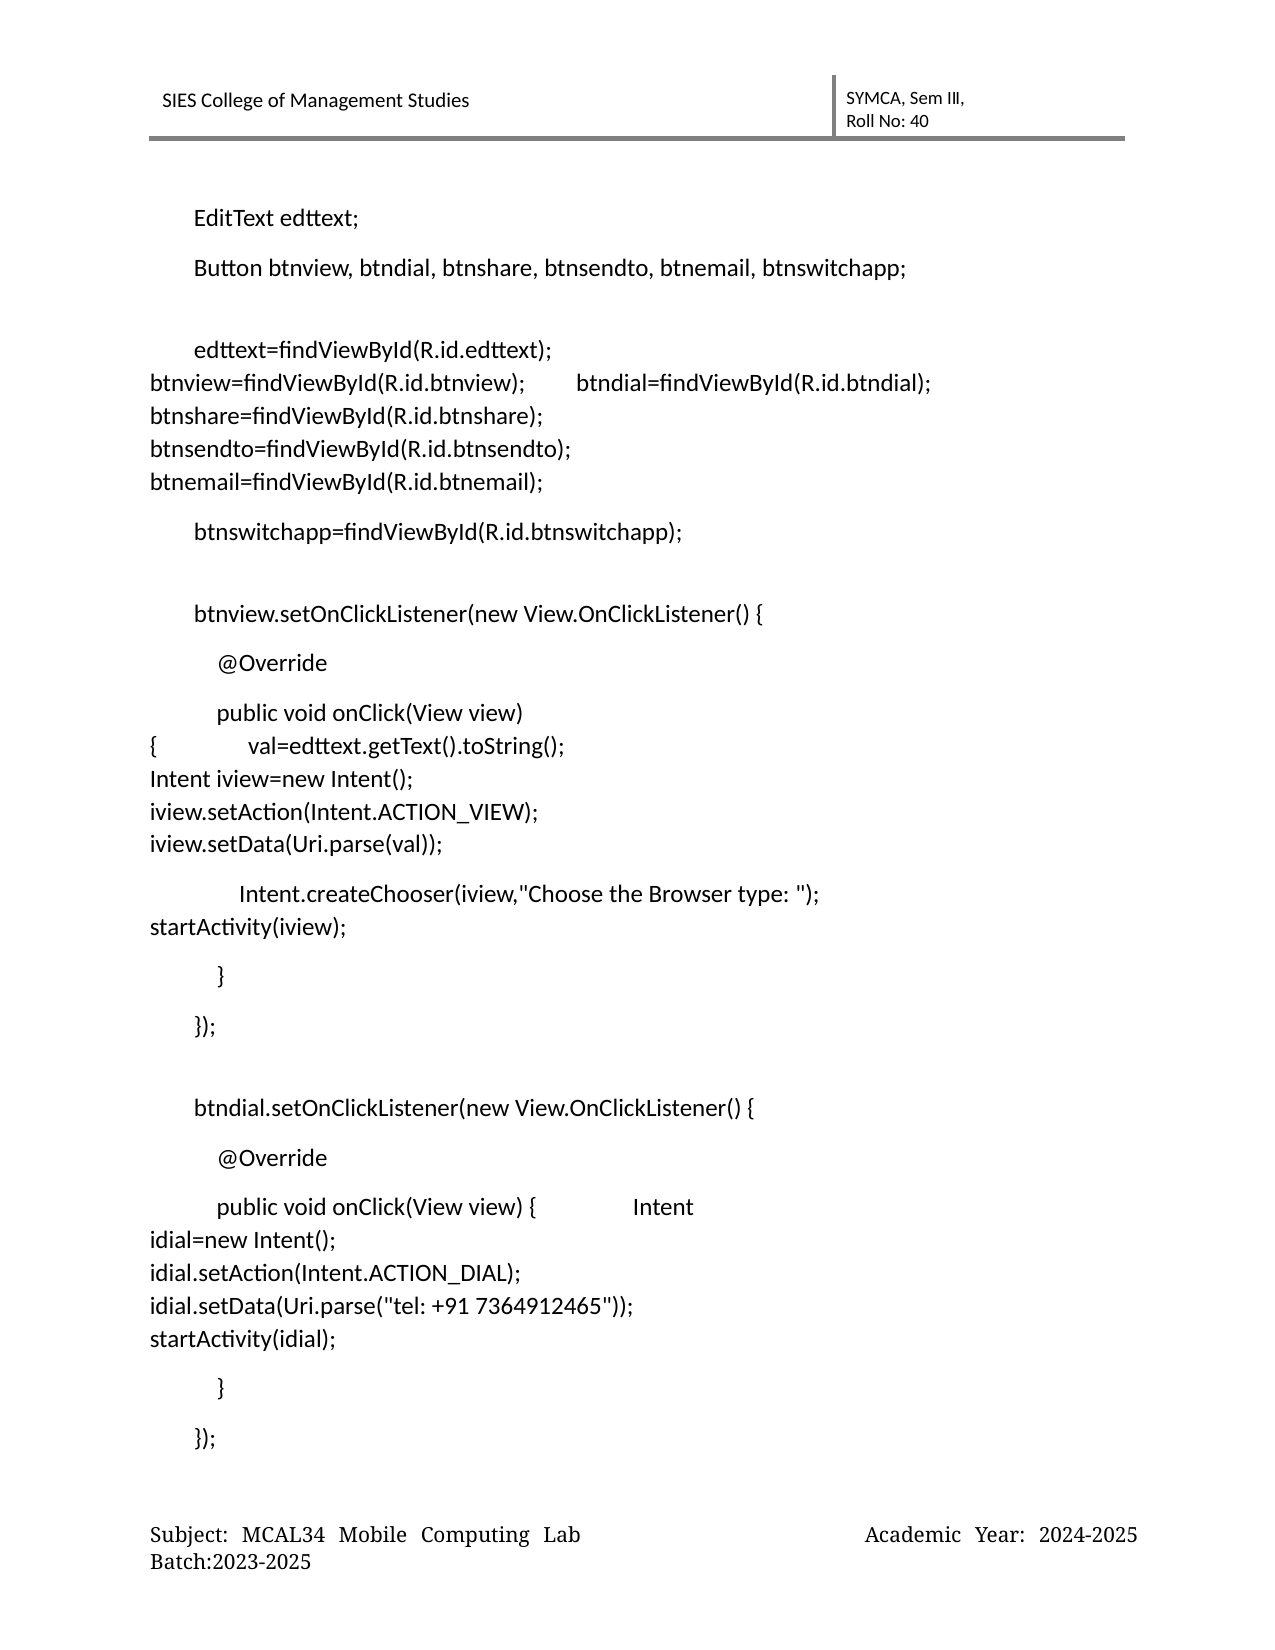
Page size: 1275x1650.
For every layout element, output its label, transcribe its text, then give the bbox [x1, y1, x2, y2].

text public void onClick(View view) { Intent idial=new Intent(); idial.setAction(Intent.ACTION_DIAL); idial.setData(Uri.parse("tel: +91 7364912465")); startActivity(idial); [148, 1191, 726, 1353]
text btnview.setOnClickListener(new View.OnClickListener() { [148, 598, 934, 628]
text Intent.createChooser(iview,"Choose the Browser type: "); startActivity(iview); [148, 878, 934, 942]
text public void onClick(View view) { val=edttext.getText().toString(); Intent iview=new Intent(); iview.setAction(Intent.ACTION_VIEW); iview.setData(Uri.parse(val)); [148, 697, 632, 859]
text @Override [148, 647, 934, 678]
text @Override [148, 1142, 934, 1172]
text Button btnview, btndial, btnshare, btnsendto, btnemail, btnswitchapp; [148, 252, 934, 283]
text } [148, 961, 934, 991]
text btndial.setOnClickListener(new View.OnClickListener() { [148, 1092, 934, 1123]
text edttext=findViewById(R.id.edttext); btnview=findViewById(R.id.btnview); btndial=findViewById(R.id.btndial); btnshare=findViewById(R.id.btnshare); btnsendto=findViewById(R.id.btnsendto); btnemail=findViewById(R.id.btnemail); [148, 334, 934, 497]
text EditText edttext; [148, 203, 934, 233]
text } [148, 1372, 934, 1403]
text btnswitchapp=findViewById(R.id.btnswitchapp); [148, 516, 934, 546]
text }); [148, 1422, 934, 1452]
text }); [148, 1010, 934, 1041]
